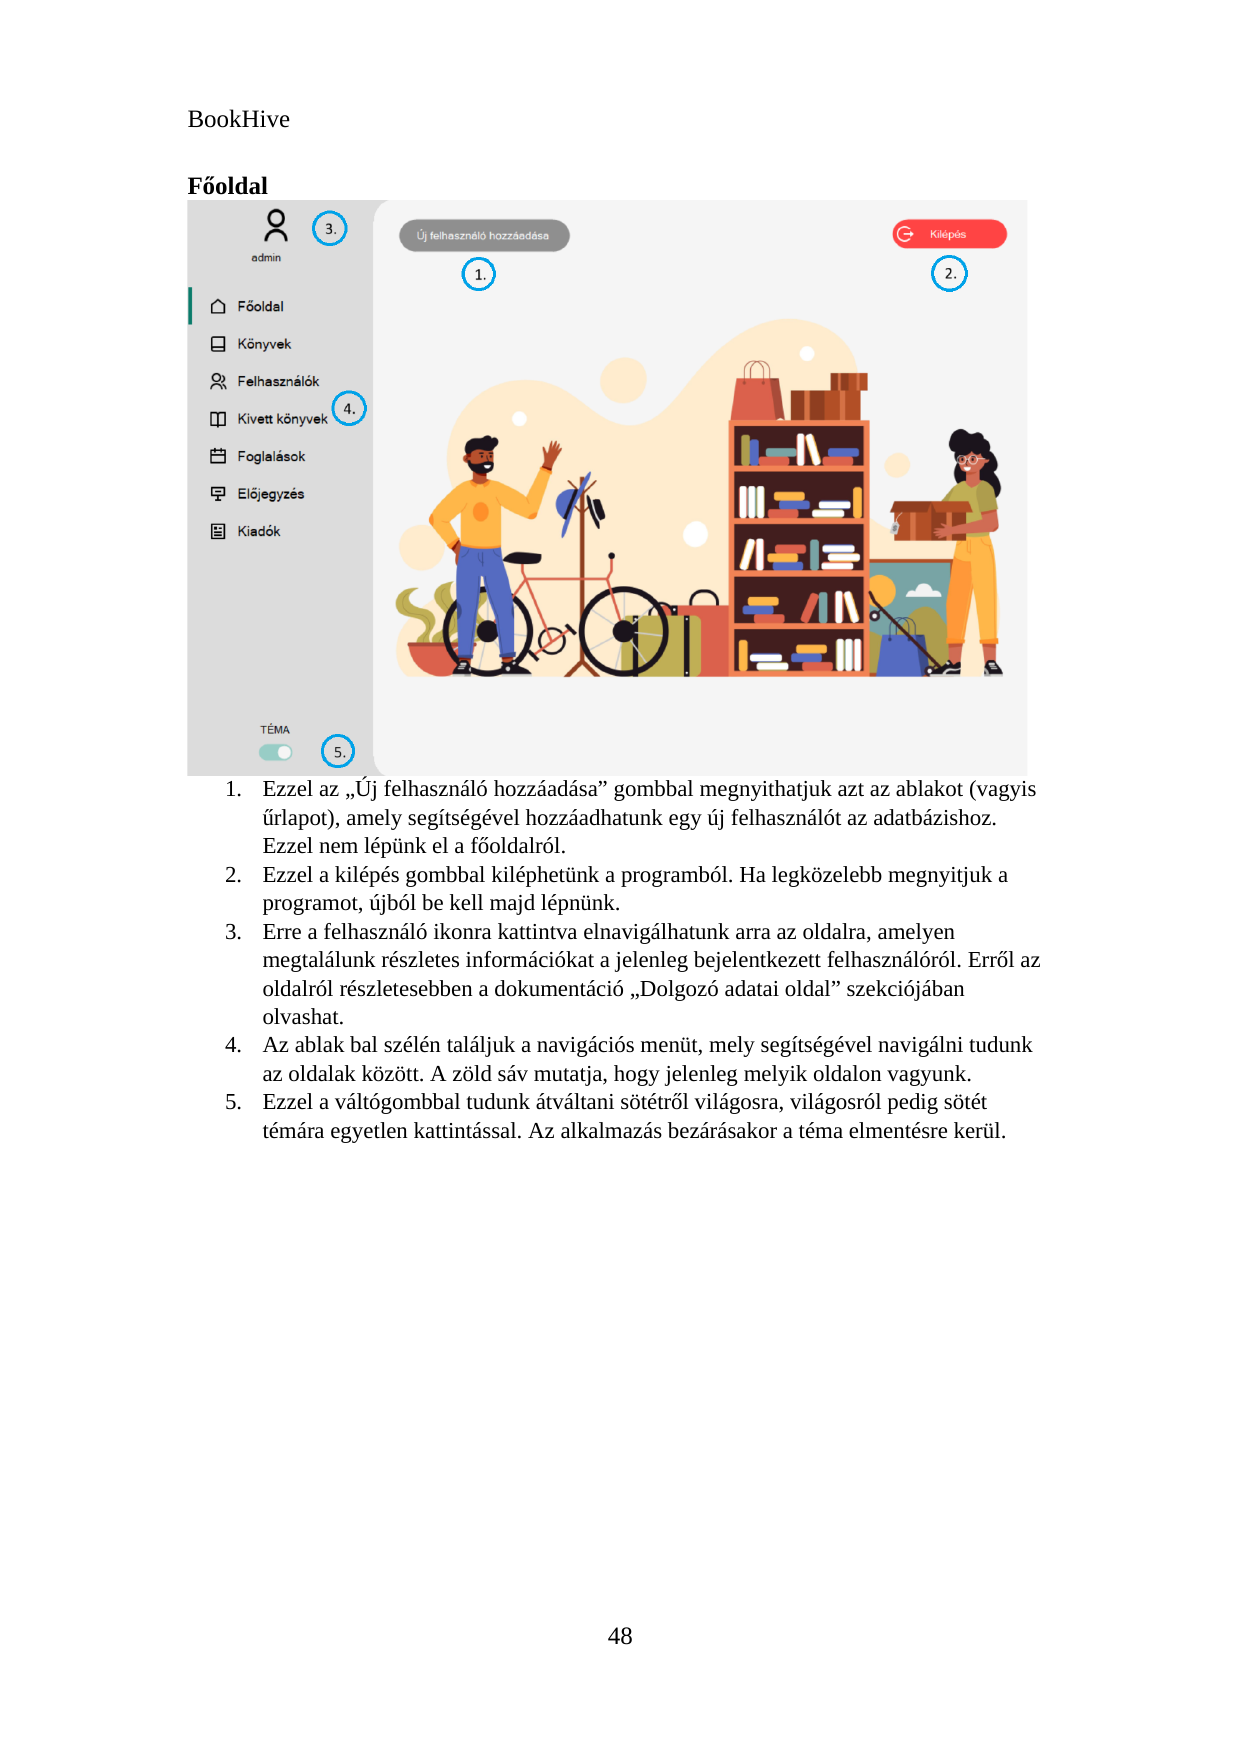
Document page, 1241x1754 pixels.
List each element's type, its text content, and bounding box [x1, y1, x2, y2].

list Az ablak bal szélén találjuk a navigációs menüt, mely segítségével navigálni tudunk az oldalak között. A zöld sáv mutatja, hogy jelenleg melyik oldalon vagyunk. [225, 1031, 1053, 1086]
list Ezzel a kilépés gombbal kiléphetünk a programból. Ha legközelebb megnyitjuk a programot, újból be kell majd lépnünk. [225, 861, 1053, 916]
list Ezzel a váltógombbal tudunk átváltani sötétről világosra, világosról pedig sötét témára egyetlen kattintással. Az alkalmazás bezárásakor a téma elmentésre kerül. [225, 1088, 1053, 1143]
list Ezzel az „Új felhasználó hozzáadása” gombbal megnyithatjuk azt az ablakot (vagyis űrlapot), amely segítségével hozzáadhatunk egy új felhasználót az adatbázishoz. Ezzel nem lépünk el a főoldalról. [225, 776, 1053, 859]
list Erre a felhasználó ikonra kattintva elnavigálhatunk arra az oldalra, amelyen megtalálunk részletes információkat a jelenleg bejelentkezett felhasználóról. Erről az oldalról részletesebben a dokumentáció „Dolgozó adatai oldal” szekciójában olvashat. [225, 918, 1053, 1029]
subtitle Főoldal [187, 150, 1053, 200]
picture [187, 200, 1028, 776]
